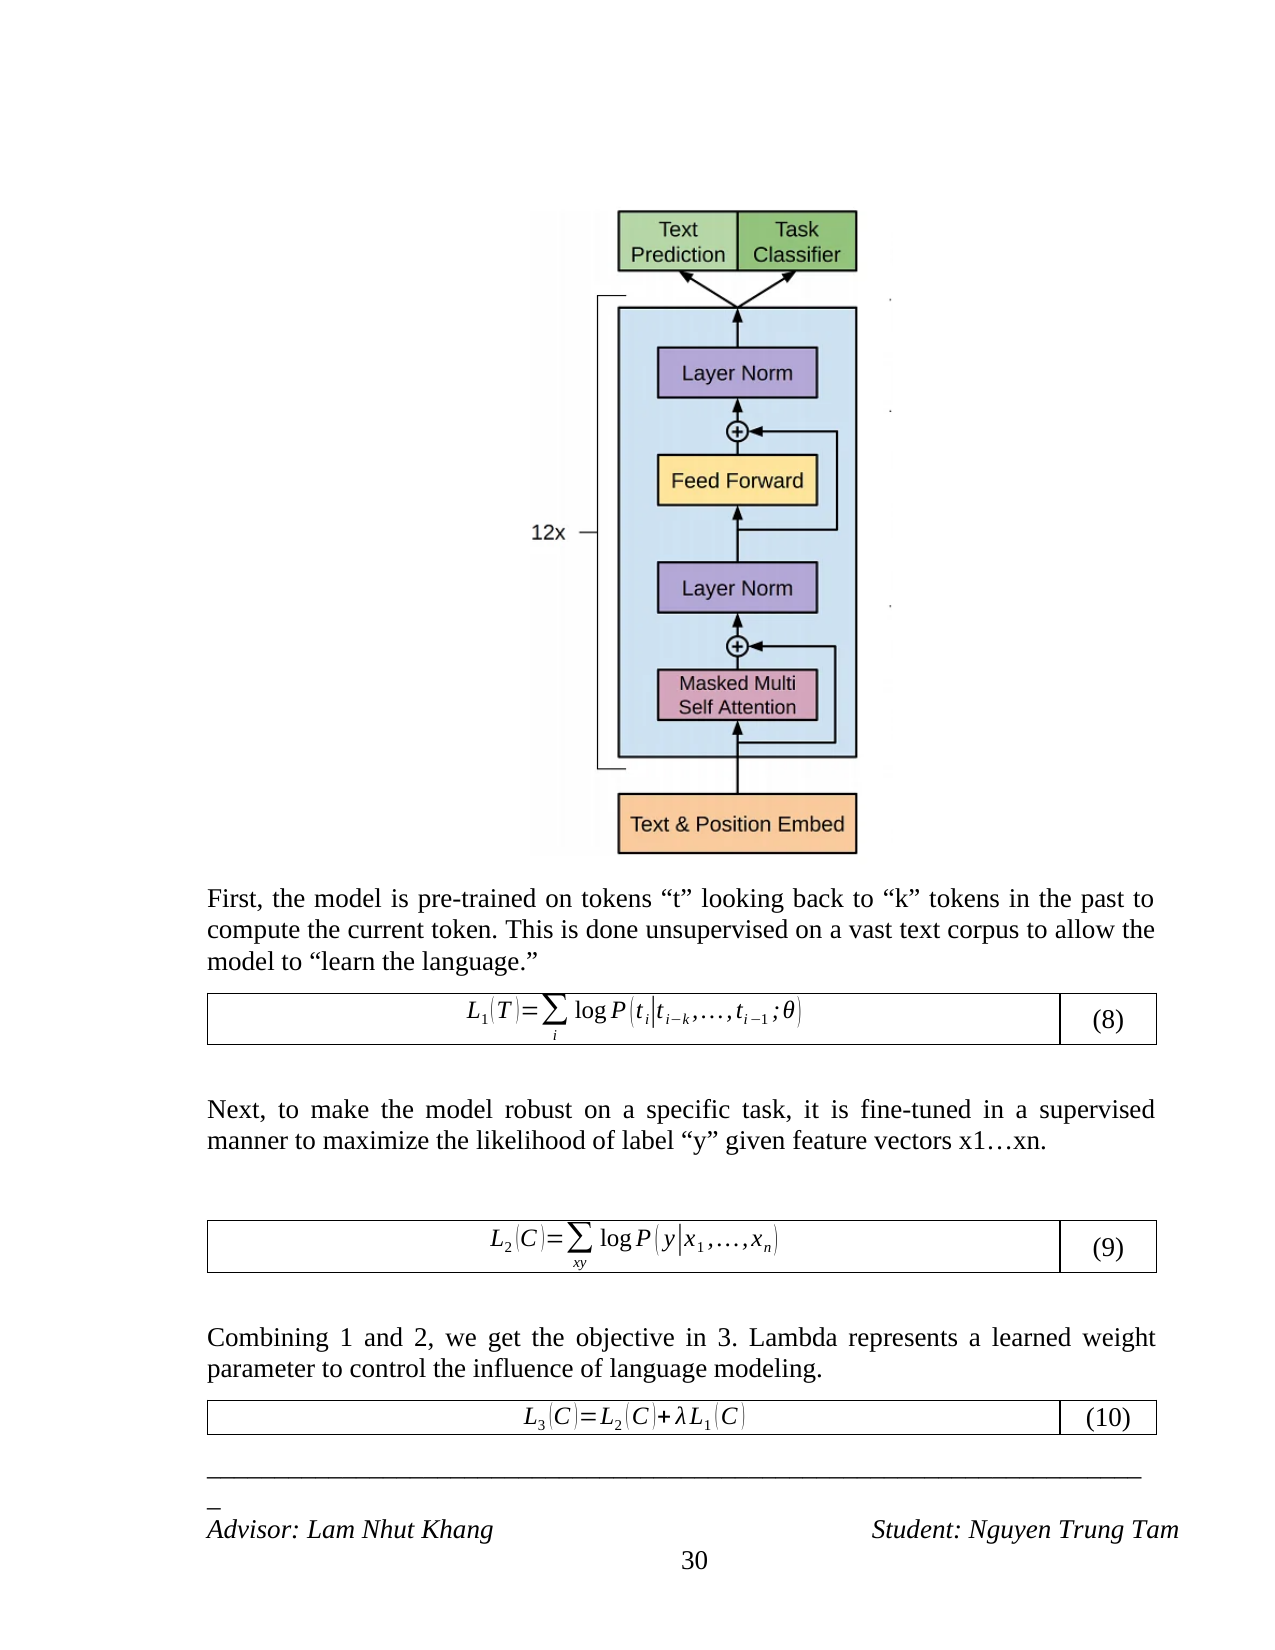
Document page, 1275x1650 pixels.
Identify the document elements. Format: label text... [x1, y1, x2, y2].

text First, the model is pre-trained on tokens “t” looking back to “k” tokens in the past to compute the current token. This is done unsupervised on a vast text corpus to allow the model to “learn the language.” [207, 882, 1157, 976]
picture [470, 177, 894, 866]
table_header [208, 1401, 1059, 1433]
table_header (9) [1061, 1221, 1156, 1272]
table_header [208, 1221, 1059, 1272]
table_header [208, 994, 1059, 1044]
text Combining 1 and 2, we get the objective in 3. Lambda represents a learned weight parameter to control the influence of language modeling. [207, 1321, 1157, 1383]
table_header (8) [1061, 994, 1156, 1044]
text Next, to make the model robust on a specific task, it is fine-tuned in a supervised manner to maximize the likelihood of label “y” given feature vectors x1…xn. [207, 1093, 1157, 1155]
table_header (10) [1061, 1401, 1156, 1433]
